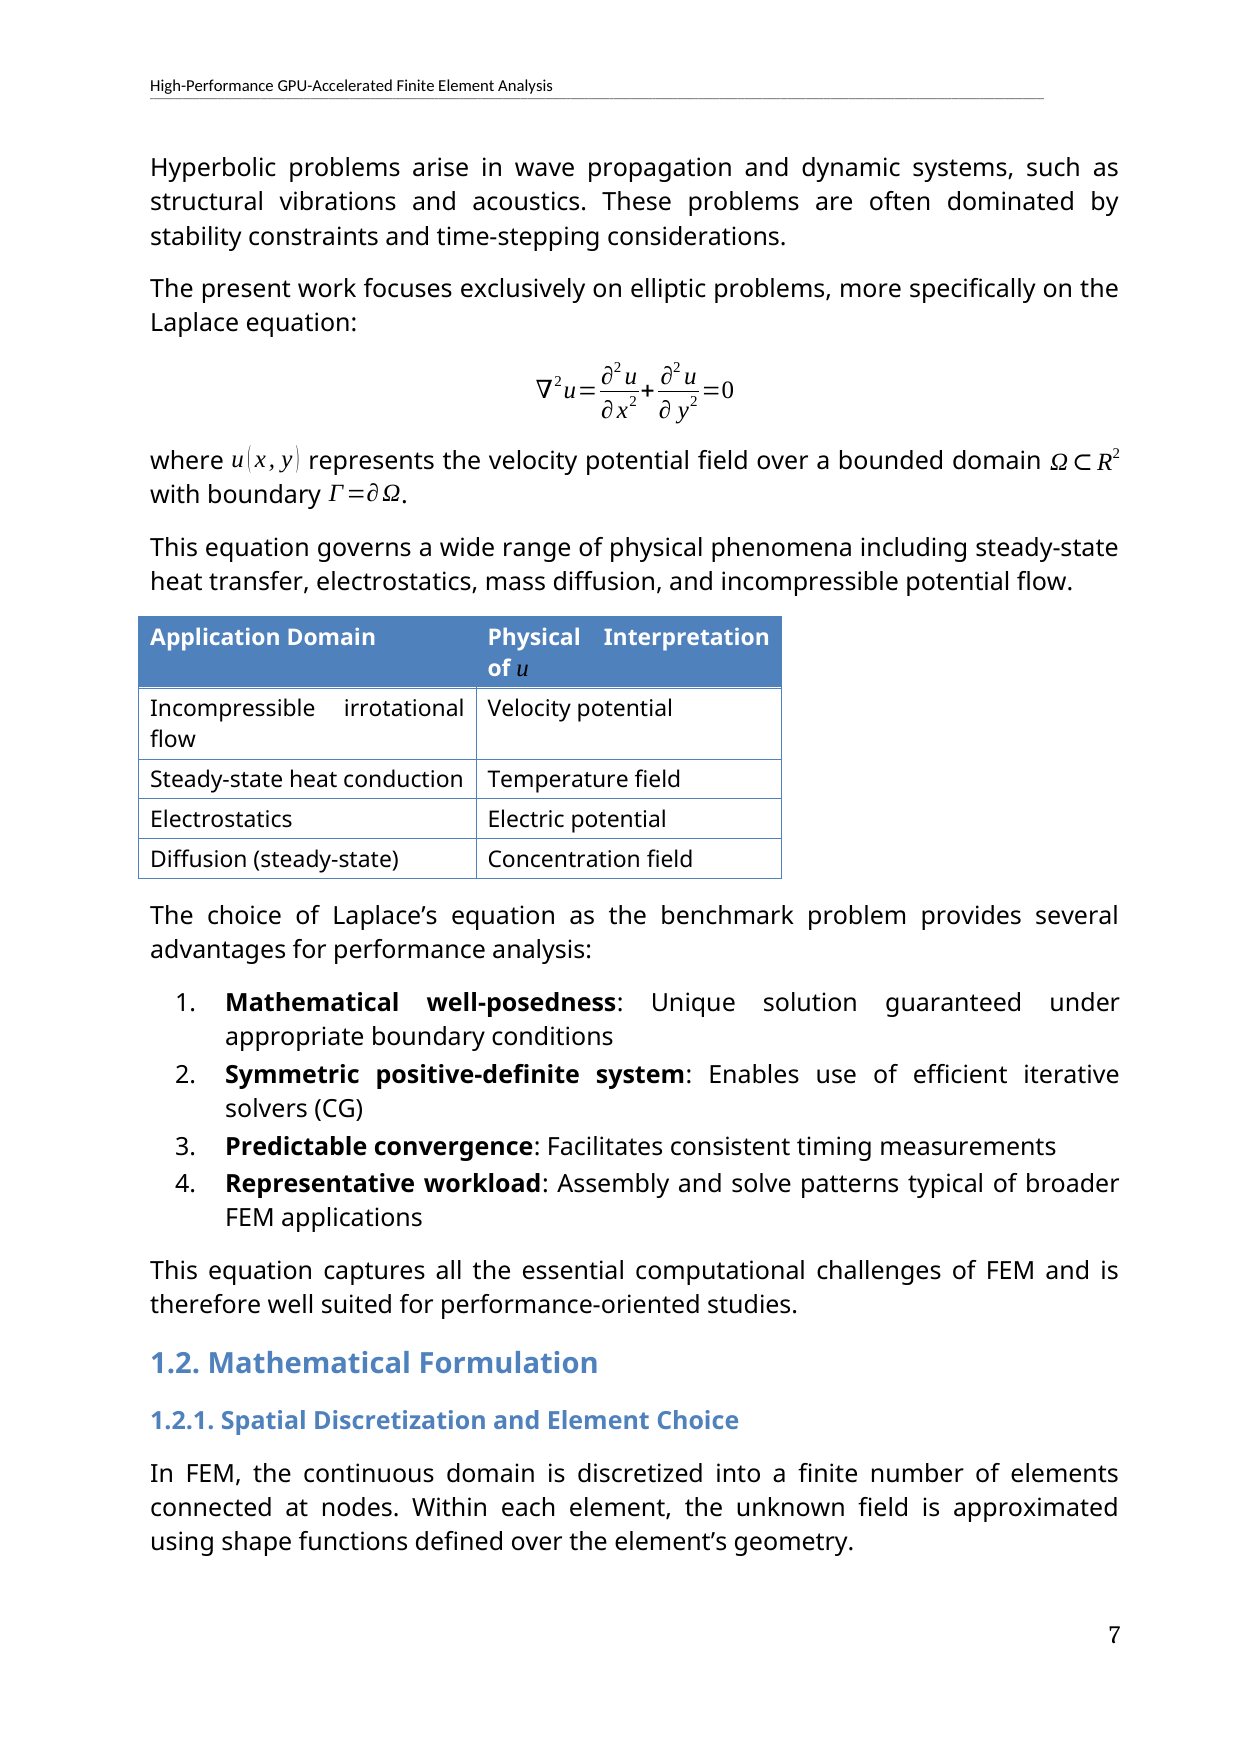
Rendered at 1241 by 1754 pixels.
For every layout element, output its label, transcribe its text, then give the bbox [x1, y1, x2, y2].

subtitle 1.2. Mathematical Formulation [150, 1342, 1120, 1382]
text The present work focuses exclusively on elliptic problems, more specifically on the Laplace equation: [150, 271, 1120, 339]
table_cell Temperature field [477, 760, 781, 798]
table_header Application Domain [139, 618, 476, 687]
table_cell Steady-state heat conduction [139, 760, 476, 798]
list Predictable convergence: Facilitates consistent timing measurements [175, 1128, 1120, 1162]
table_cell Electrostatics [139, 799, 476, 838]
text This equation captures all the essential computational challenges of FEM and is therefore well suited for performance-oriented studies. [150, 1253, 1120, 1321]
table_header Physical Interpretation of [477, 618, 781, 687]
table_cell Incompressible irrotational flow [139, 689, 476, 758]
text This equation governs a wide range of physical phenomena including steady-state heat transfer, electrostatics, mass diffusion, and incompressible potential flow. [150, 529, 1120, 598]
subtitle 1.2.1. Spatial Discretization and Element Choice [150, 1402, 1120, 1436]
table_cell Diffusion (steady-state) [139, 839, 476, 878]
text where represents the velocity potential field over a bounded domain with boundary . [150, 443, 1120, 511]
table_cell Concentration field [477, 839, 781, 878]
text In FEM, the continuous domain is discretized into a finite number of elements connected at nodes. Within each element, the unknown field is approximated using shape functions defined over the element’s geometry. [150, 1455, 1120, 1557]
list Symmetric positive-definite system: Enables use of efficient iterative solvers (CG) [175, 1056, 1120, 1124]
table_cell Electric potential [477, 799, 781, 838]
text Hyperbolic problems arise in wave propagation and dynamic systems, such as structural vibrations and acoustics. These problems are often dominated by stability constraints and time-stepping considerations. [150, 150, 1120, 252]
table_cell Velocity potential [477, 689, 781, 758]
list Mathematical well-posedness: Unique solution guaranteed under appropriate boundary conditions [175, 984, 1120, 1053]
text The choice of Laplace’s equation as the benchmark problem provides several advantages for performance analysis: [150, 898, 1120, 966]
list Representative workload: Assembly and solve patterns typical of broader FEM applications [175, 1166, 1120, 1234]
